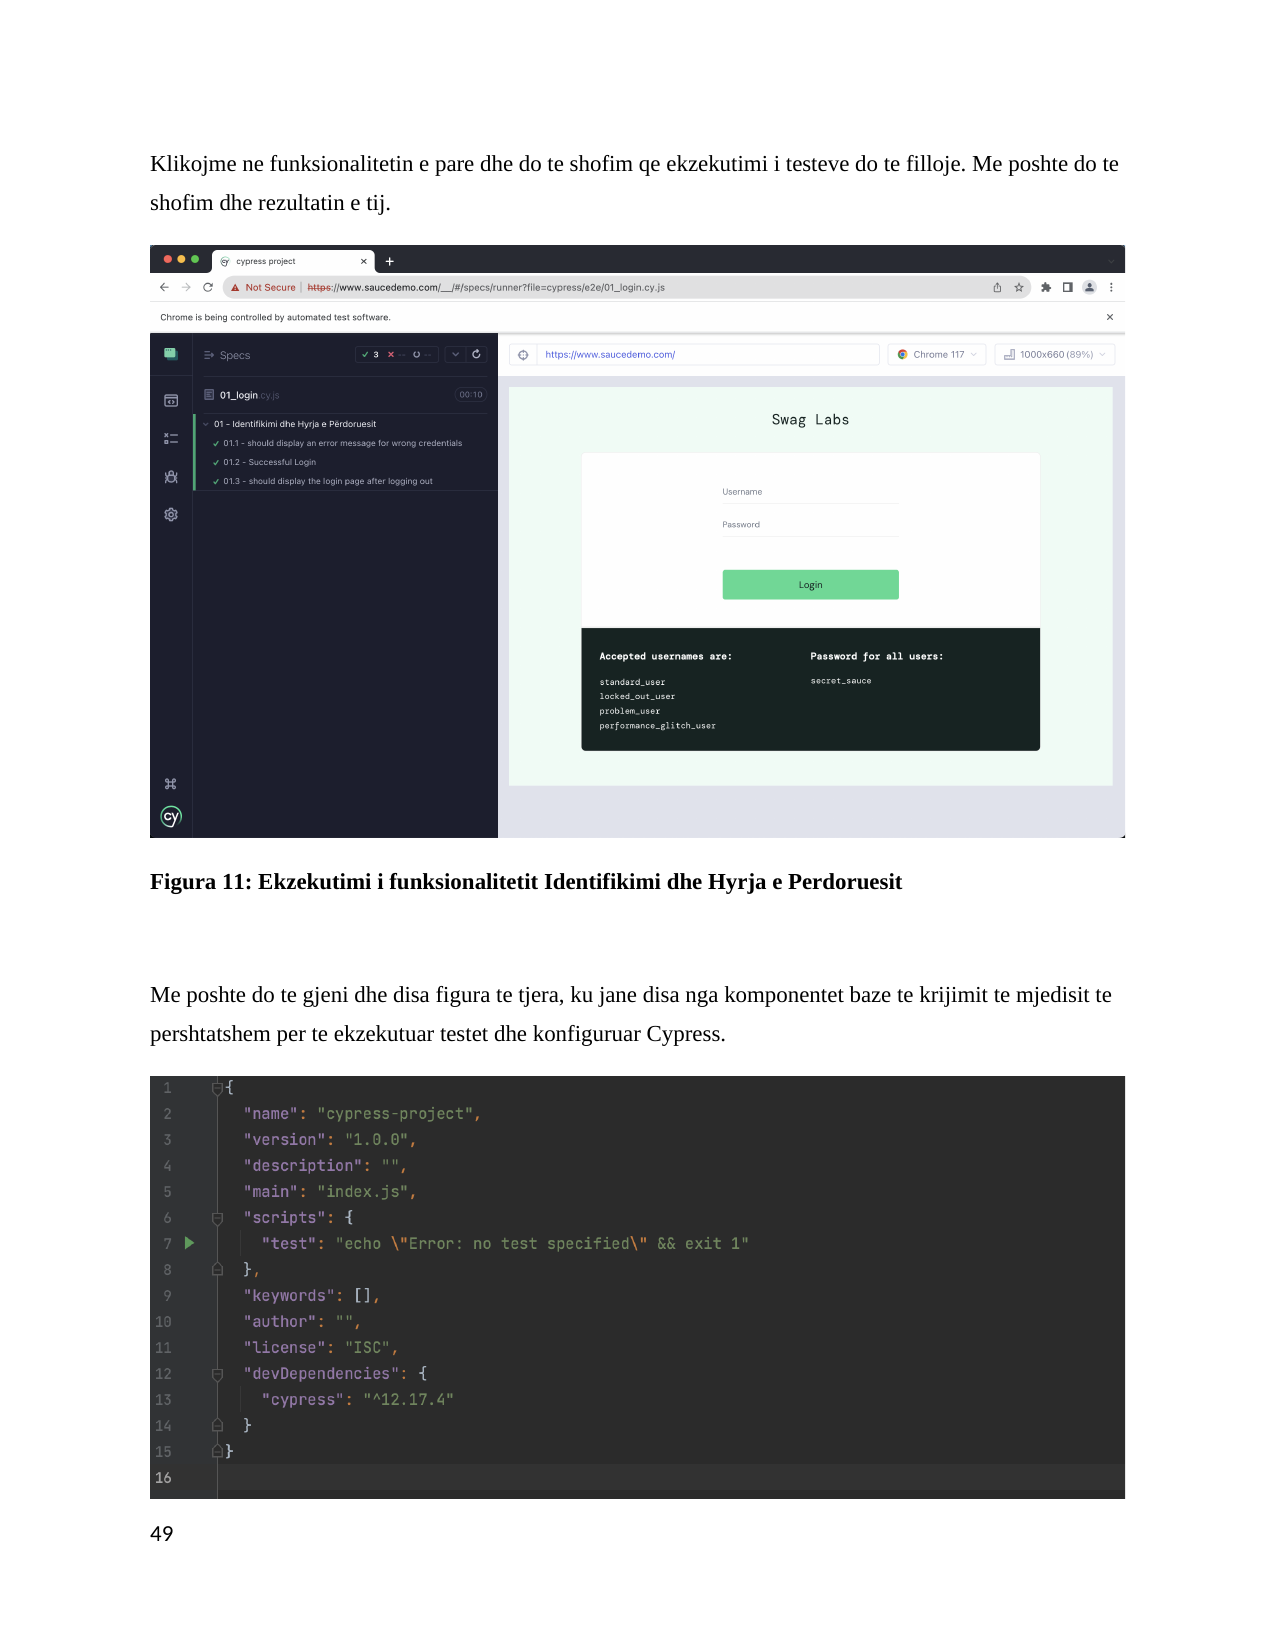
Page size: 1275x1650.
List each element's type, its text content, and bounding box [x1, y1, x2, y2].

text Figura 11: Ekzekutimi i funksionalitetit Identifikimi dhe Hyrja e Perdoruesit [150, 868, 1125, 895]
picture [150, 245, 1125, 838]
text Klikojme ne funksionalitetin e pare dhe do te shofim qe ekzekutimi i testeve do te filloje. Me poshte do te shofim dhe rezultatin e tij. [150, 150, 1125, 216]
text Me poshte do te gjeni dhe disa figura te tjera, ku jane disa nga komponentet baze te krijimit te mjedisit te pershtatshem per te ekzekutuar testet dhe konfiguruar Cypress. [150, 981, 1125, 1047]
picture [150, 1076, 1125, 1499]
